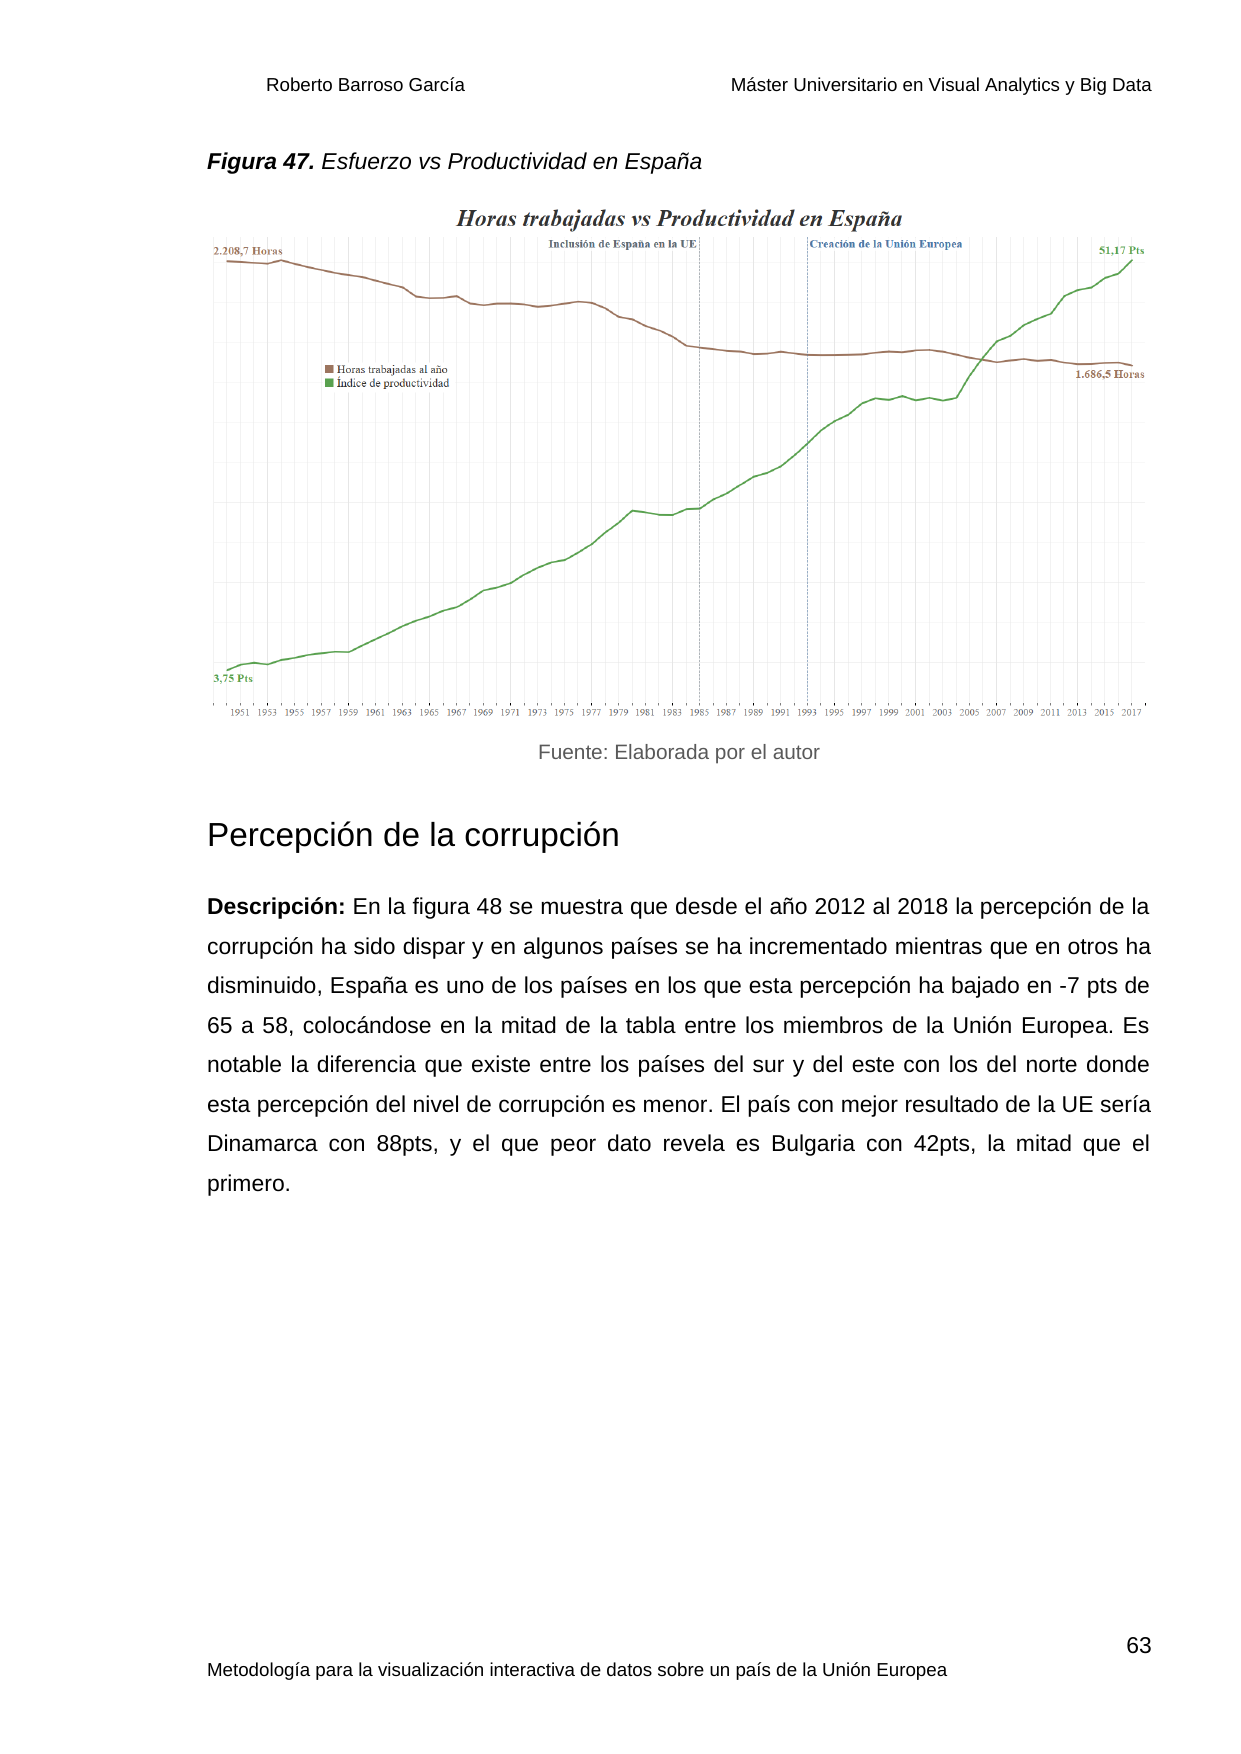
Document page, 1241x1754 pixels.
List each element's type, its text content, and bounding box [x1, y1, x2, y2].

picture [206, 195, 1152, 727]
text Figura 47. Esfuerzo vs Productividad en España [207, 148, 1152, 174]
text Percepción de la corrupción [207, 815, 1152, 853]
text Descripción: En la figura 48 se muestra que desde el año 2012 al 2018 la percepción de la corrupción ha sido dispar y en algunos países se ha incrementado mientras que en otros ha disminuido, España es uno de los países en los que esta percepción ha bajado en -7 pts de 65 a 58, colocándose en la mitad de la tabla entre los miembros de la Unión Europea. Es notable la diferencia que existe entre los países del sur y del este con los del norte donde esta percepción del nivel de corrupción es menor. El país con mejor resultado de la UE sería Dinamarca con 88pts, y el que peor dato revela es Bulgaria con 42pts, la mitad que el primero. [207, 893, 1152, 1196]
text Fuente: Elaborada por el autor [207, 739, 1152, 763]
